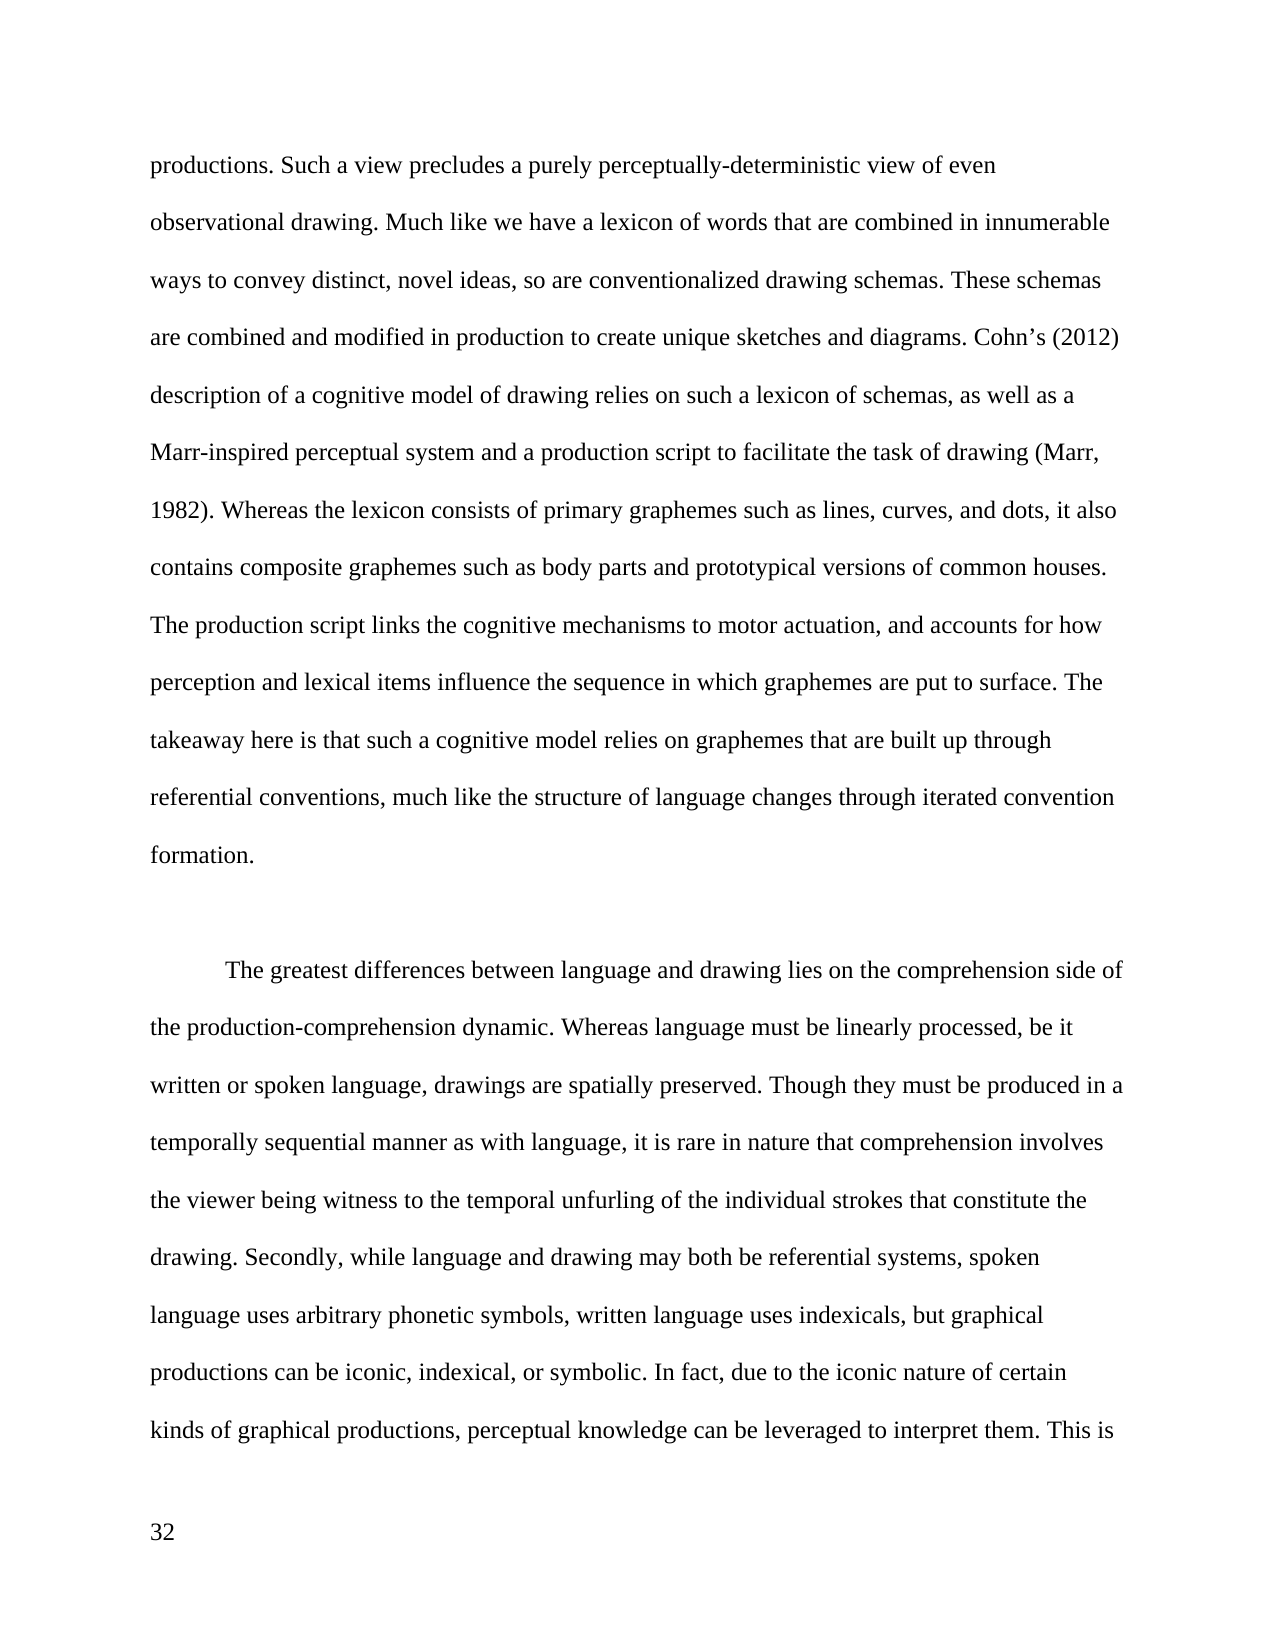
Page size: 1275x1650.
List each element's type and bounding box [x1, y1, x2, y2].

text [150, 150, 1125, 869]
text [150, 955, 1125, 1444]
